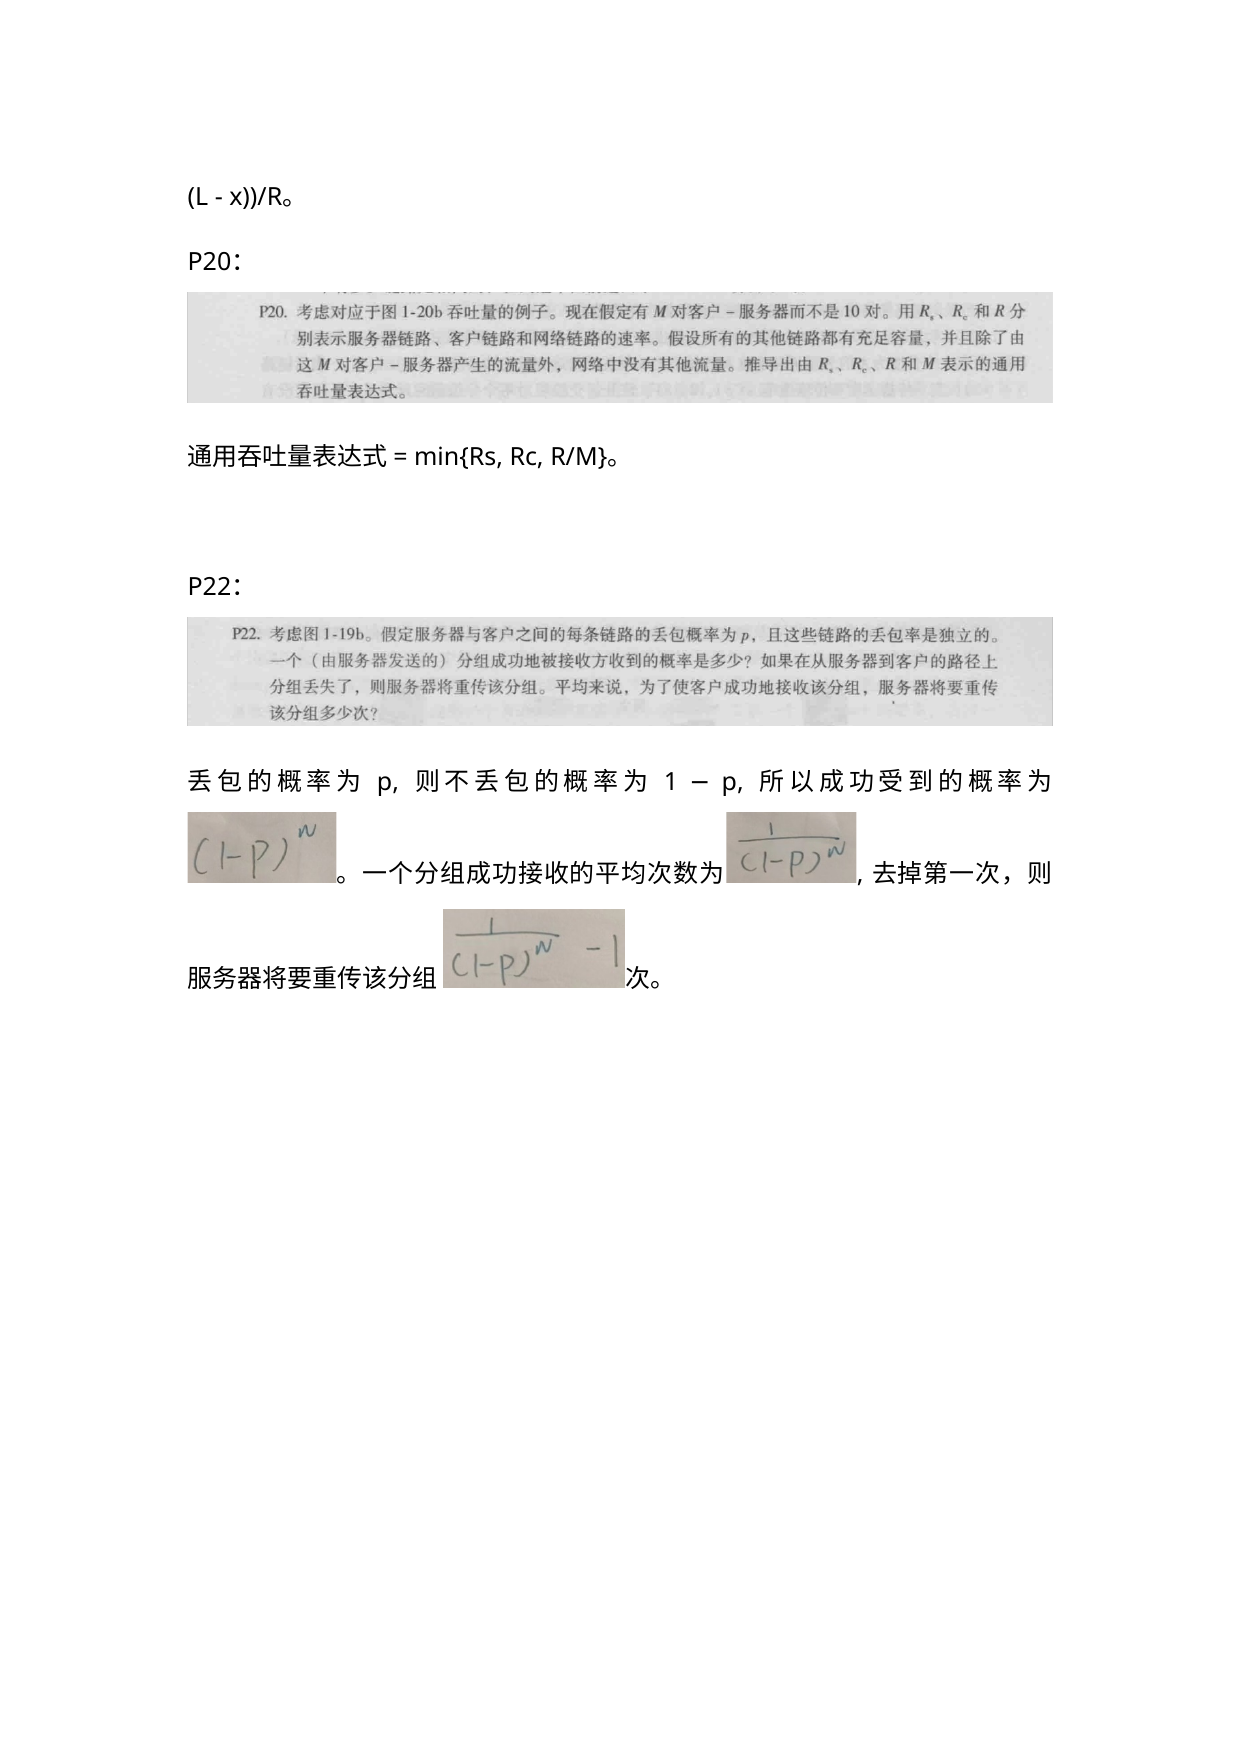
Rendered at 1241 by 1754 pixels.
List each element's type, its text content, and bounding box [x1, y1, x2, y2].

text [187, 162, 1053, 227]
picture [187, 617, 1053, 726]
text P20： [187, 227, 1053, 292]
picture [443, 909, 625, 988]
text P22： [187, 552, 1053, 617]
picture [726, 812, 857, 883]
picture [187, 812, 337, 883]
text 丢包的概率为 p, 则不丢包的概率为 1 − p, 所以成功受到的概率为 。一个分组成功接收的平均次数为, 去掉第一次，则服务器将要重传该分组 次。 [187, 747, 1053, 1007]
picture [187, 292, 1053, 403]
text 通用吞吐量表达式 = min{Rs, Rc, R/M}。 [187, 422, 1053, 487]
